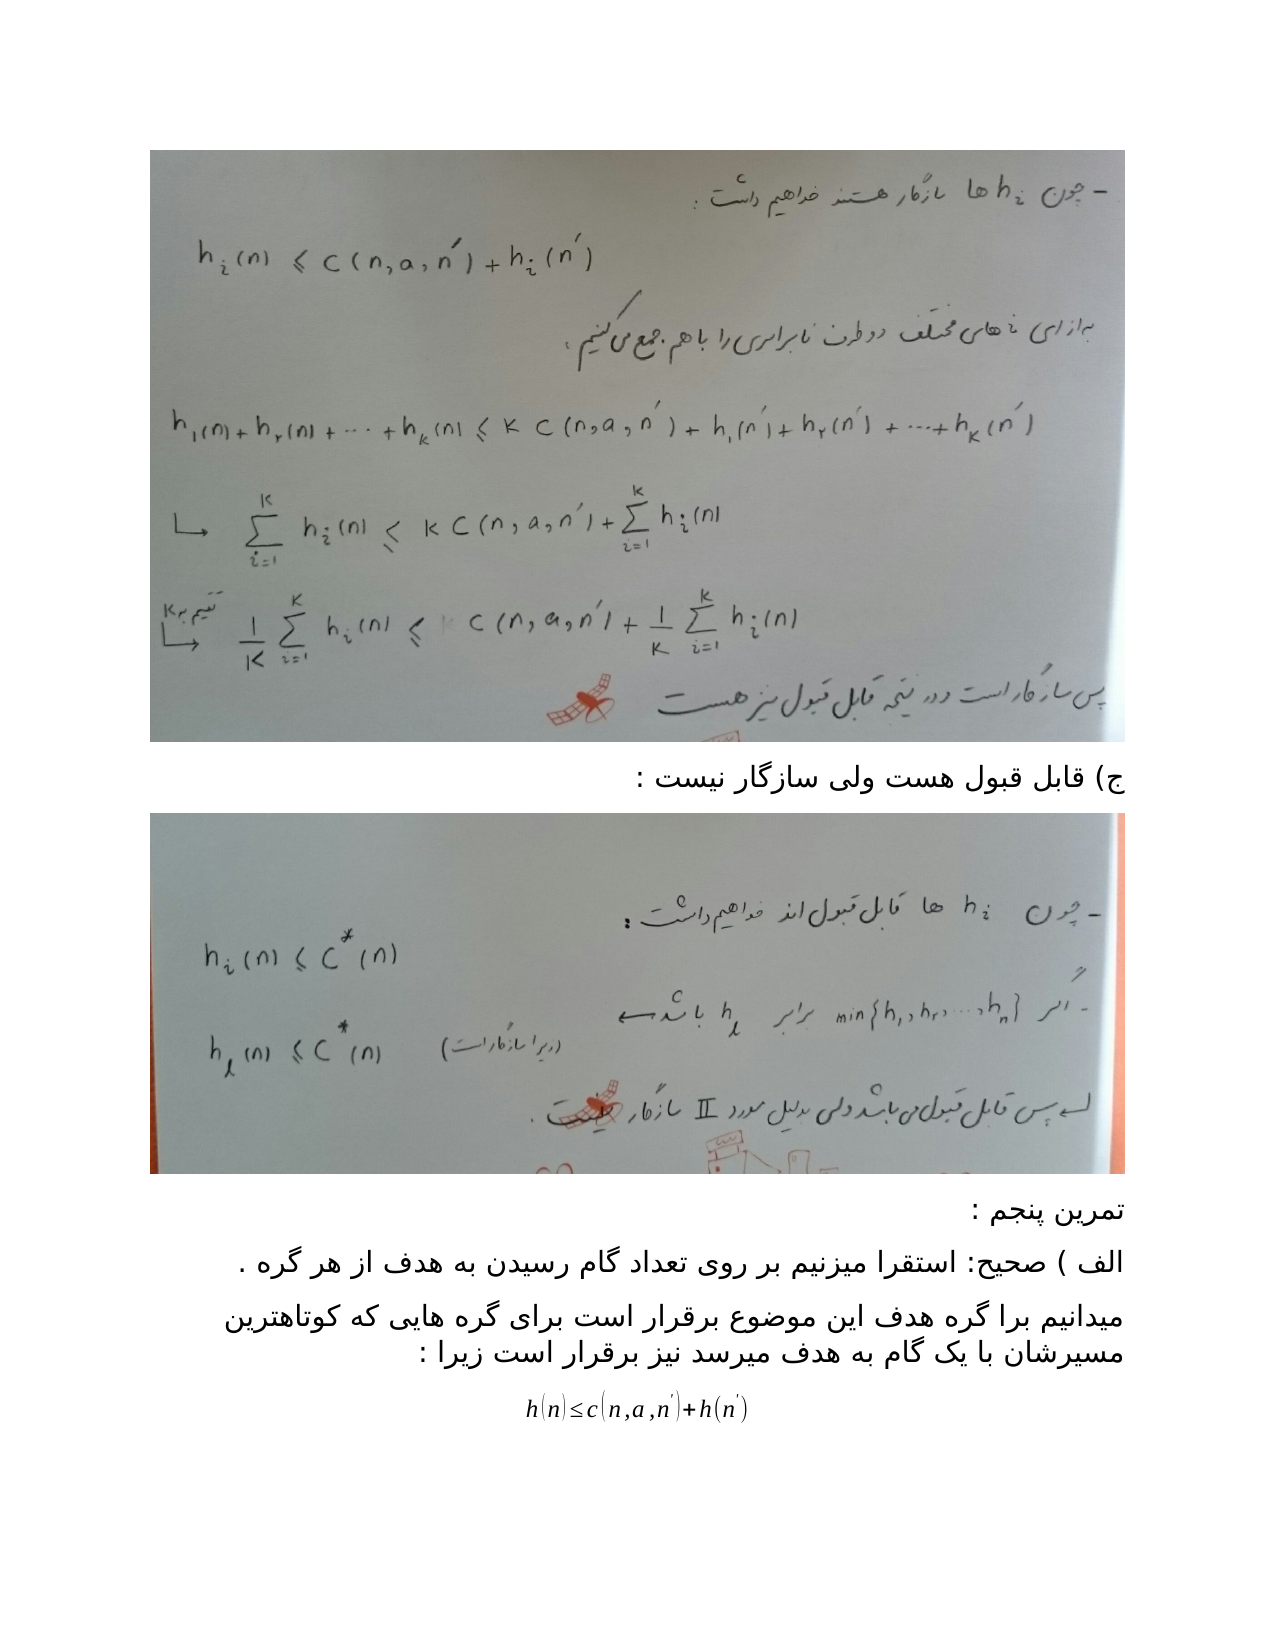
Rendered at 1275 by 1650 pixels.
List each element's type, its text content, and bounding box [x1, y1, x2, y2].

text تمرین پنجم : [150, 1192, 1125, 1226]
picture [150, 813, 1125, 1174]
text الف ) صحیح: استقرا میزنیم بر روی تعداد گام رسیدن به هدف از هر گره . [150, 1246, 1125, 1280]
text میدانیم برا گره هدف این موضوع برقرار است برای گره هایی که کوتاهترین مسیرشان با یک گام به هدف میرسد نیز برقرار است زیرا : [150, 1299, 1125, 1370]
picture [150, 150, 1125, 742]
text ج) قابل قبول هست ولی سازگار نیست : [150, 761, 1125, 794]
